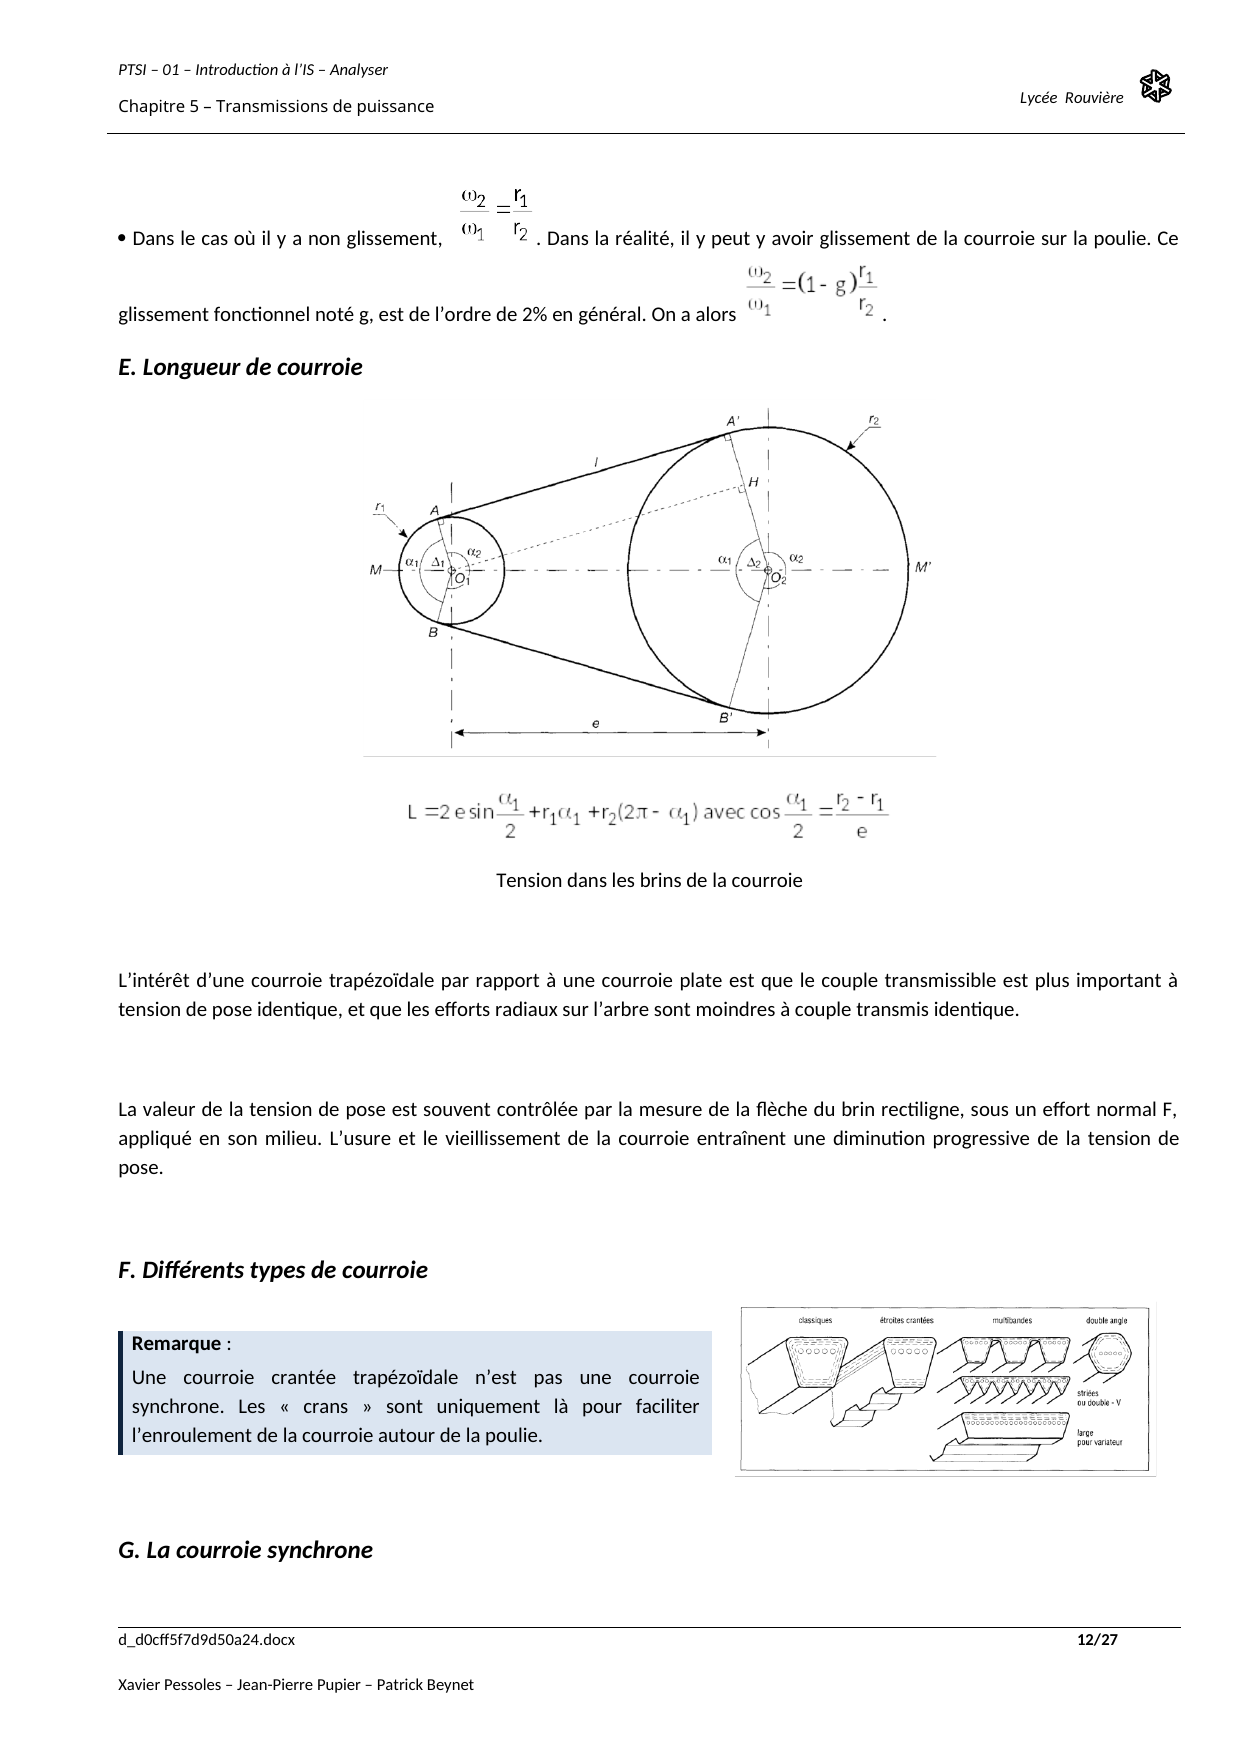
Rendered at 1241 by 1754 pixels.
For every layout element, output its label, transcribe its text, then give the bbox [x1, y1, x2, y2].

subtitle Longueur de courroie [118, 351, 1181, 382]
text La valeur de la tension de pose est souvent contrôlée par la mesure de la flèche du brin rectiligne, sous un effort normal F, appliqué en son milieu. L’usure et le vieillissement de la courroie entraînent une diminution progressive de la tension de pose. [118, 1096, 1181, 1180]
text L’intérêt d’une courroie trapézoïdale par rapport à une courroie plate est que le couple transmissible est plus important à tension de pose identique, et que les efforts radiaux sur l’arbre sont moindres à couple transmis identique. [118, 967, 1181, 1021]
text Dans le cas où il y a non glissement, . Dans la réalité, il y peut y avoir glissement de la courroie sur la poulie. Ce glissement fonctionnel noté g, est de l’ordre de 2% en général. On a alors . [118, 178, 1181, 327]
table_header [107, 1302, 723, 1484]
picture [362, 398, 938, 757]
table_header [724, 1302, 1184, 1484]
subtitle La courroie synchrone [118, 1534, 1181, 1565]
subtitle Différents types de courroie [118, 1254, 1181, 1285]
picture [734, 1301, 1157, 1477]
text Tension dans les brins de la courroie [118, 867, 1181, 892]
